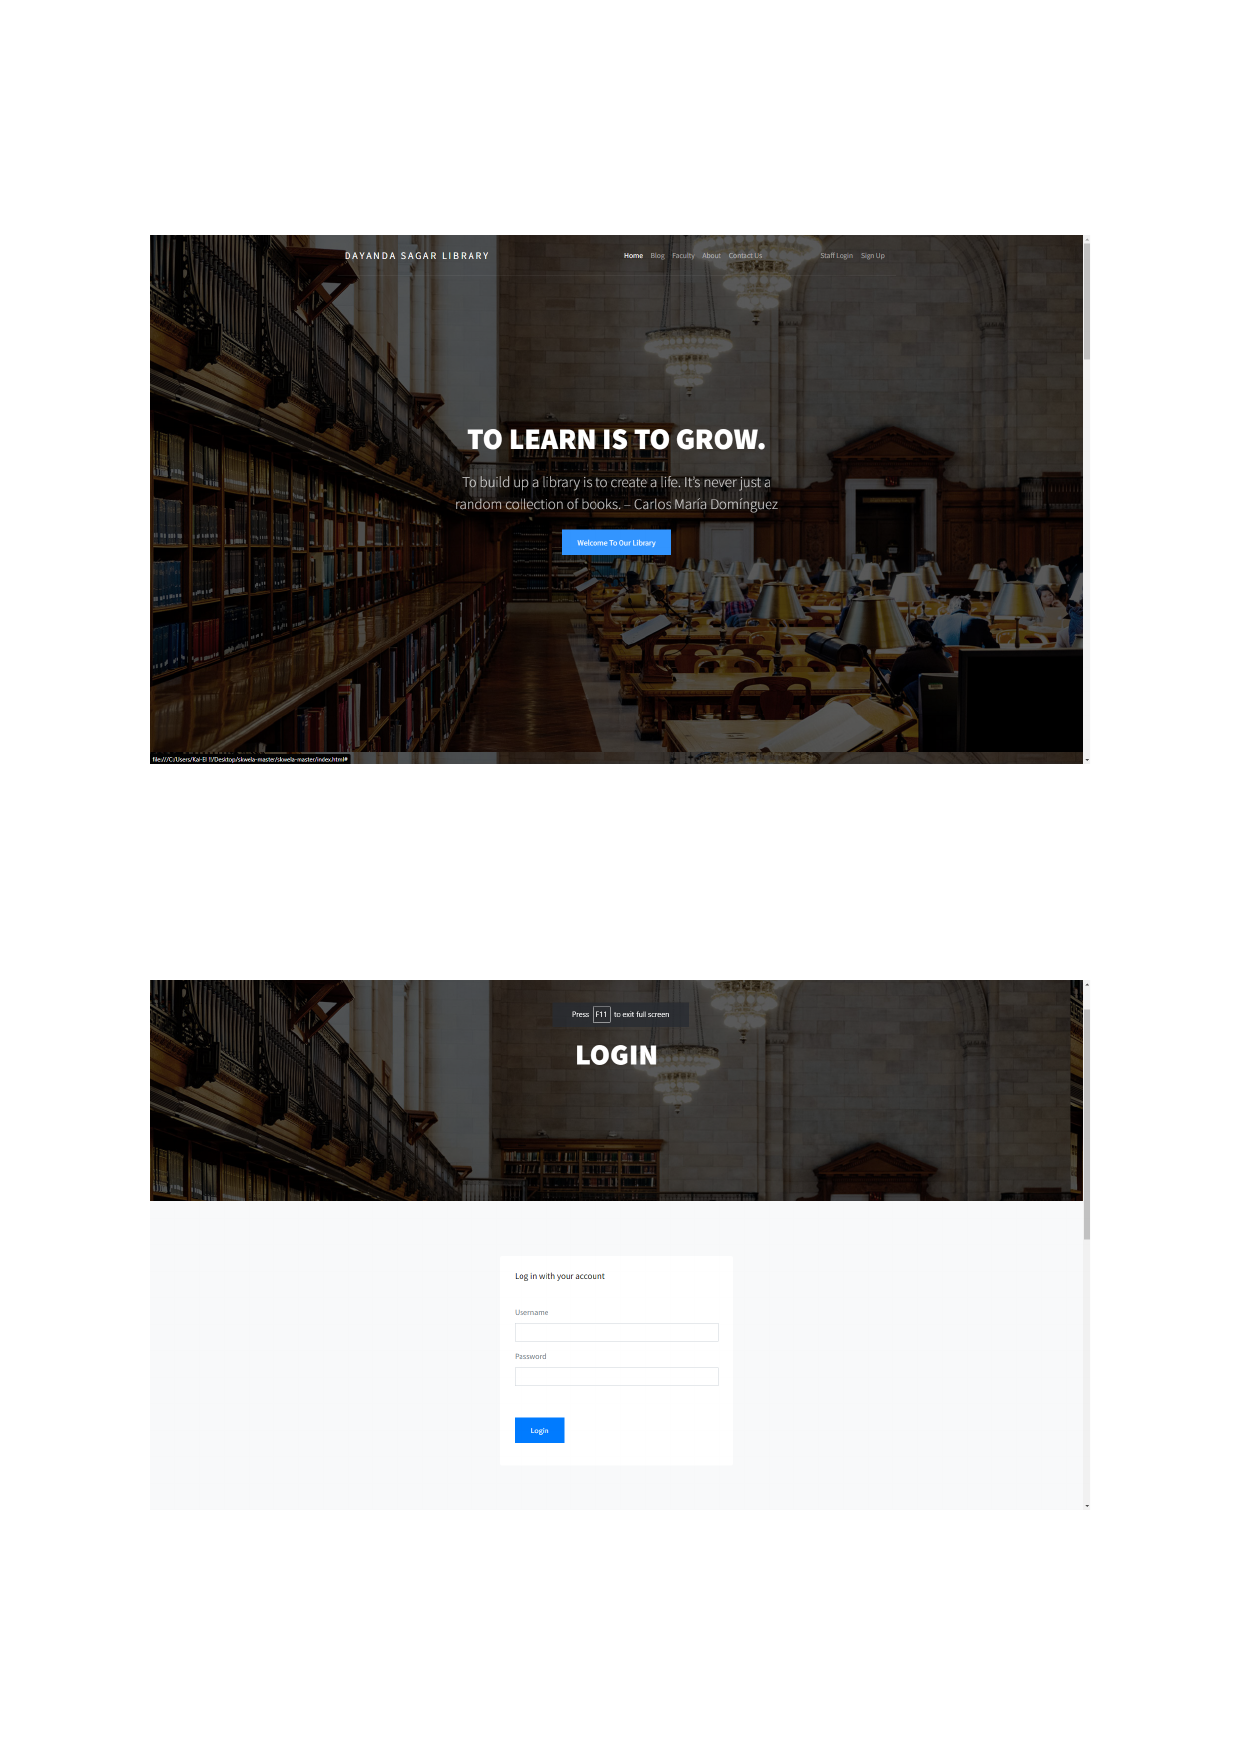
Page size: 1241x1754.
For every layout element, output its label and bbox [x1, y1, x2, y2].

picture [150, 980, 1091, 1510]
picture [150, 235, 1091, 764]
